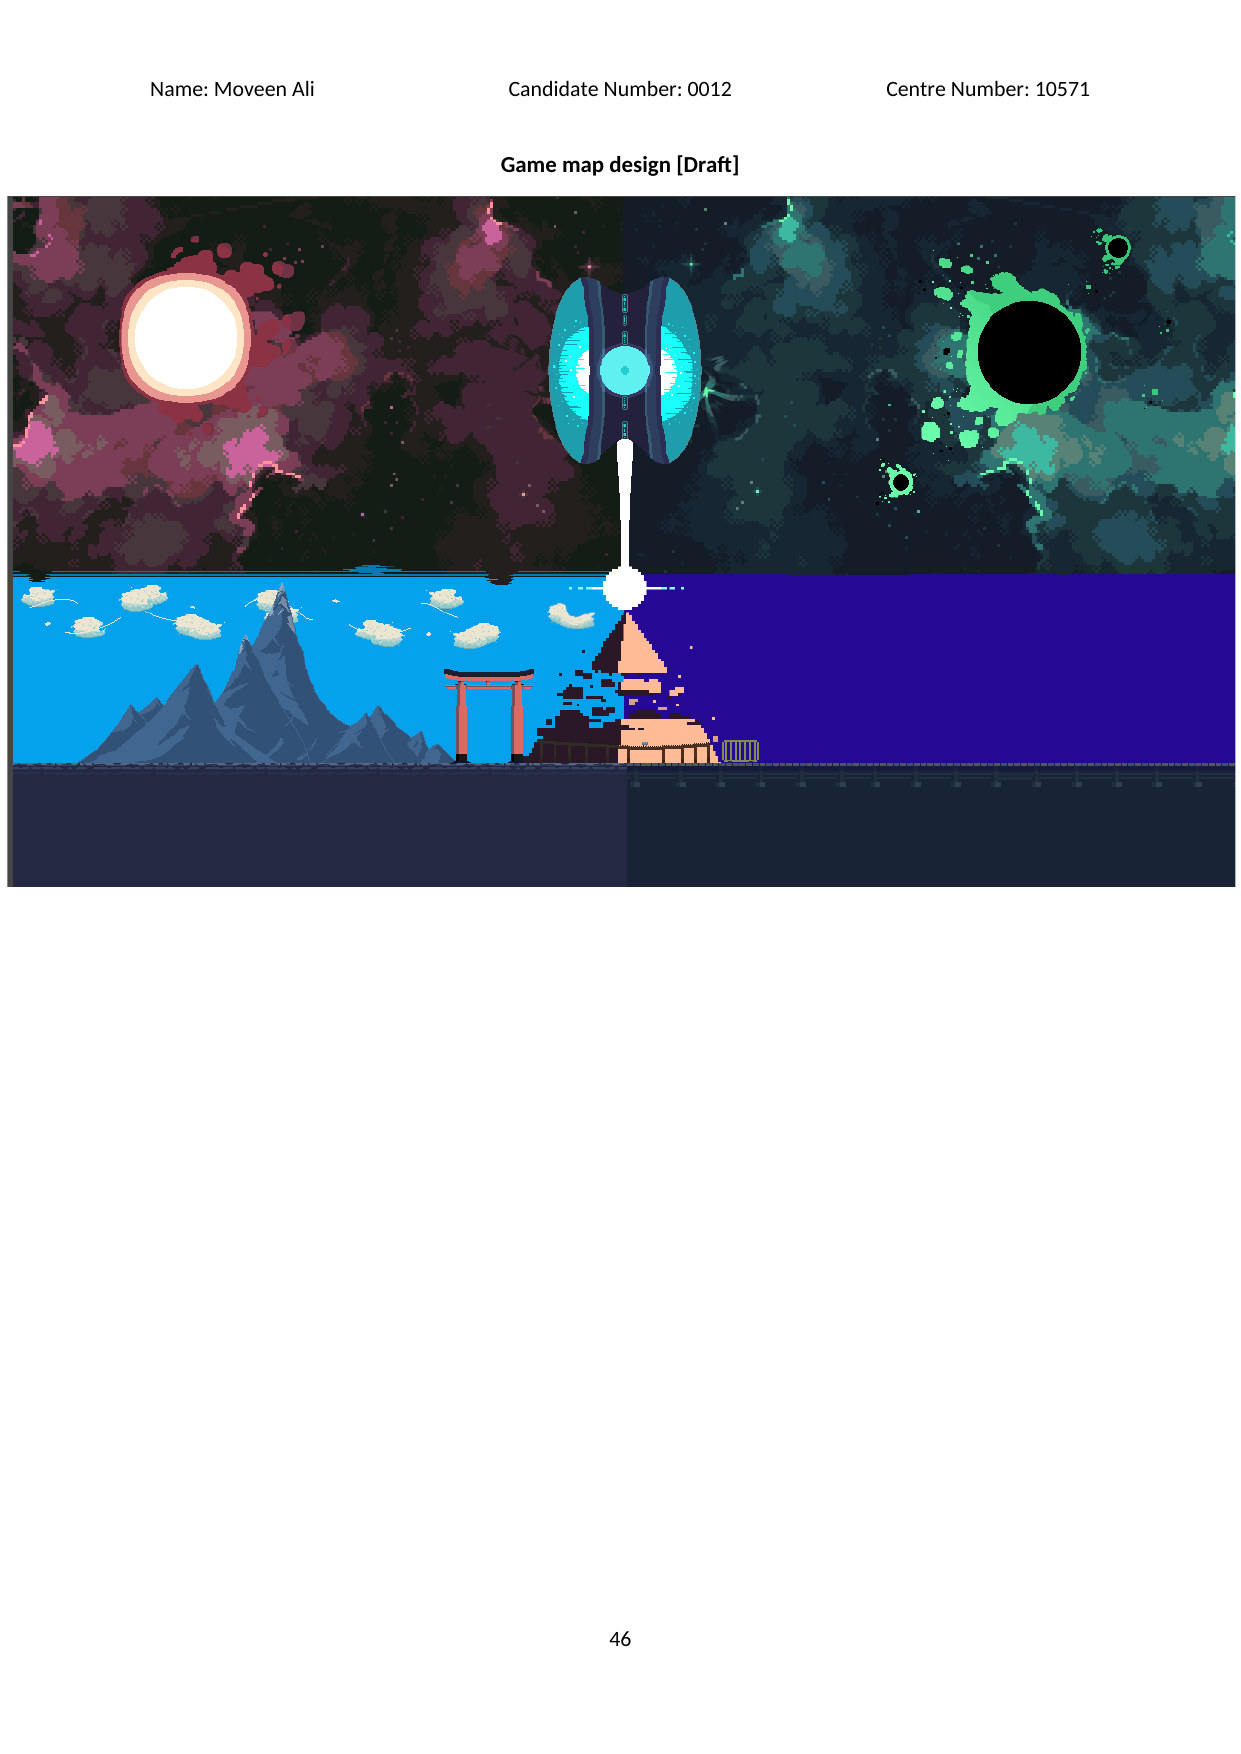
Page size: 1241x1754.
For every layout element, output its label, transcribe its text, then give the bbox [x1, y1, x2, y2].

picture [7, 196, 1236, 887]
text Game map design [Draft] [150, 150, 1090, 178]
